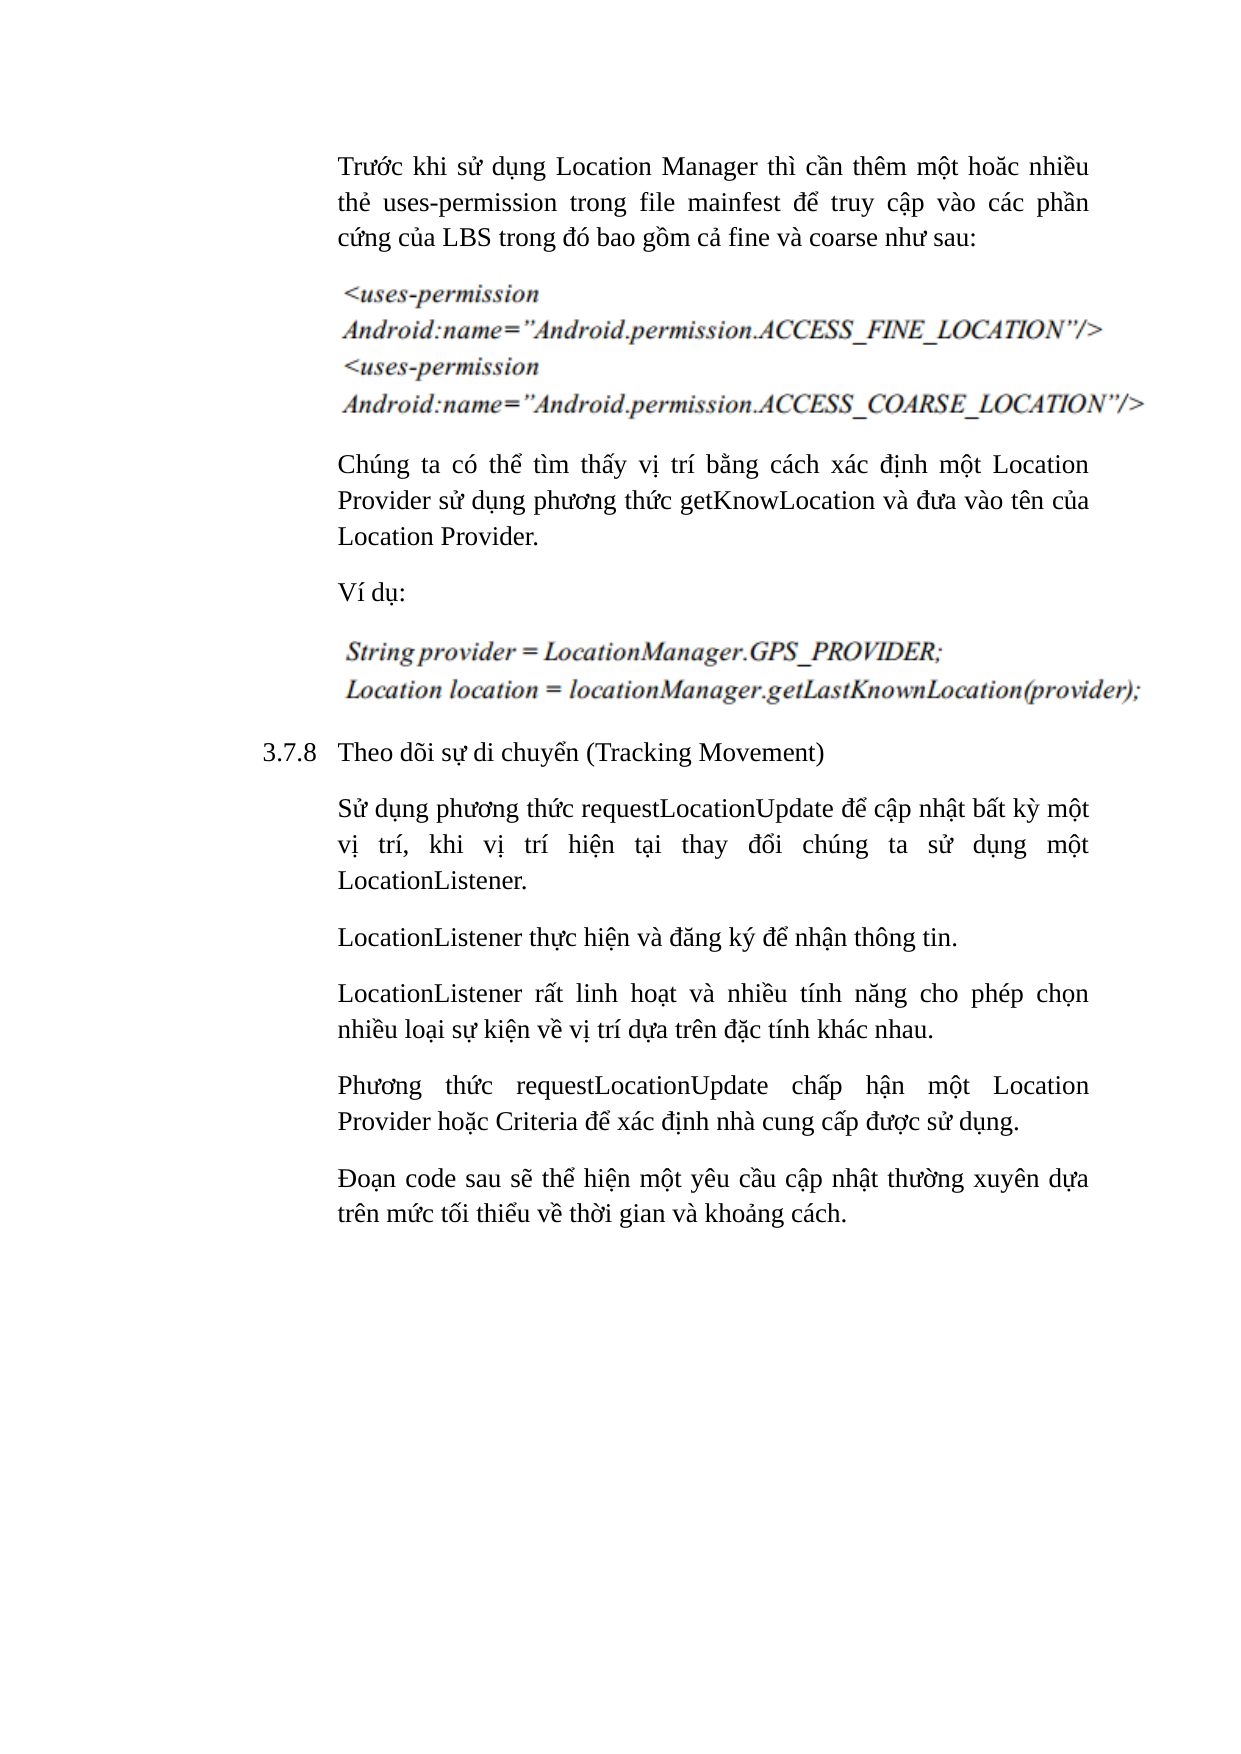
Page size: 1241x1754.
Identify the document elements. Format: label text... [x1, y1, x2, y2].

list Chúng ta có thể tìm thấy vị trí bằng cách xác định một Location Provider sử dụng phương thức getKnowLocation và đưa vào tên của Location Provider. [337, 448, 1090, 551]
list Phương thức requestLocationUpdate chấp hận một Location Provider hoặc Criteria để xác định nhà cung cấp được sử dụng. [337, 1069, 1090, 1136]
picture [337, 278, 1152, 424]
list Đoạn code sau sẽ thể hiện một yêu cầu cập nhật thường xuyên dựa trên mức tối thiểu về thời gian và khoảng cách. [337, 1162, 1090, 1229]
picture [337, 632, 1147, 711]
list LocationListener thực hiện và đăng ký để nhận thông tin. [337, 921, 1090, 952]
list Theo dõi sự di chuyển (Tracking Movement) [262, 736, 1090, 767]
list Sử dụng phương thức requestLocationUpdate để cập nhật bất kỳ một vị trí, khi vị trí hiện tại thay đổi chúng ta sử dụng một LocationListener. [337, 793, 1090, 895]
list Trước khi sử dụng Location Manager thì cần thêm một hoăc nhiều thẻ uses-permission trong file mainfest để truy cập vào các phần cứng của LBS trong đó bao gồm cả fine và coarse như sau: [337, 150, 1090, 253]
list Ví dụ: [337, 576, 1090, 607]
list LocationListener rất linh hoạt và nhiều tính năng cho phép chọn nhiều loại sự kiện về vị trí dựa trên đặc tính khác nhau. [337, 977, 1090, 1044]
